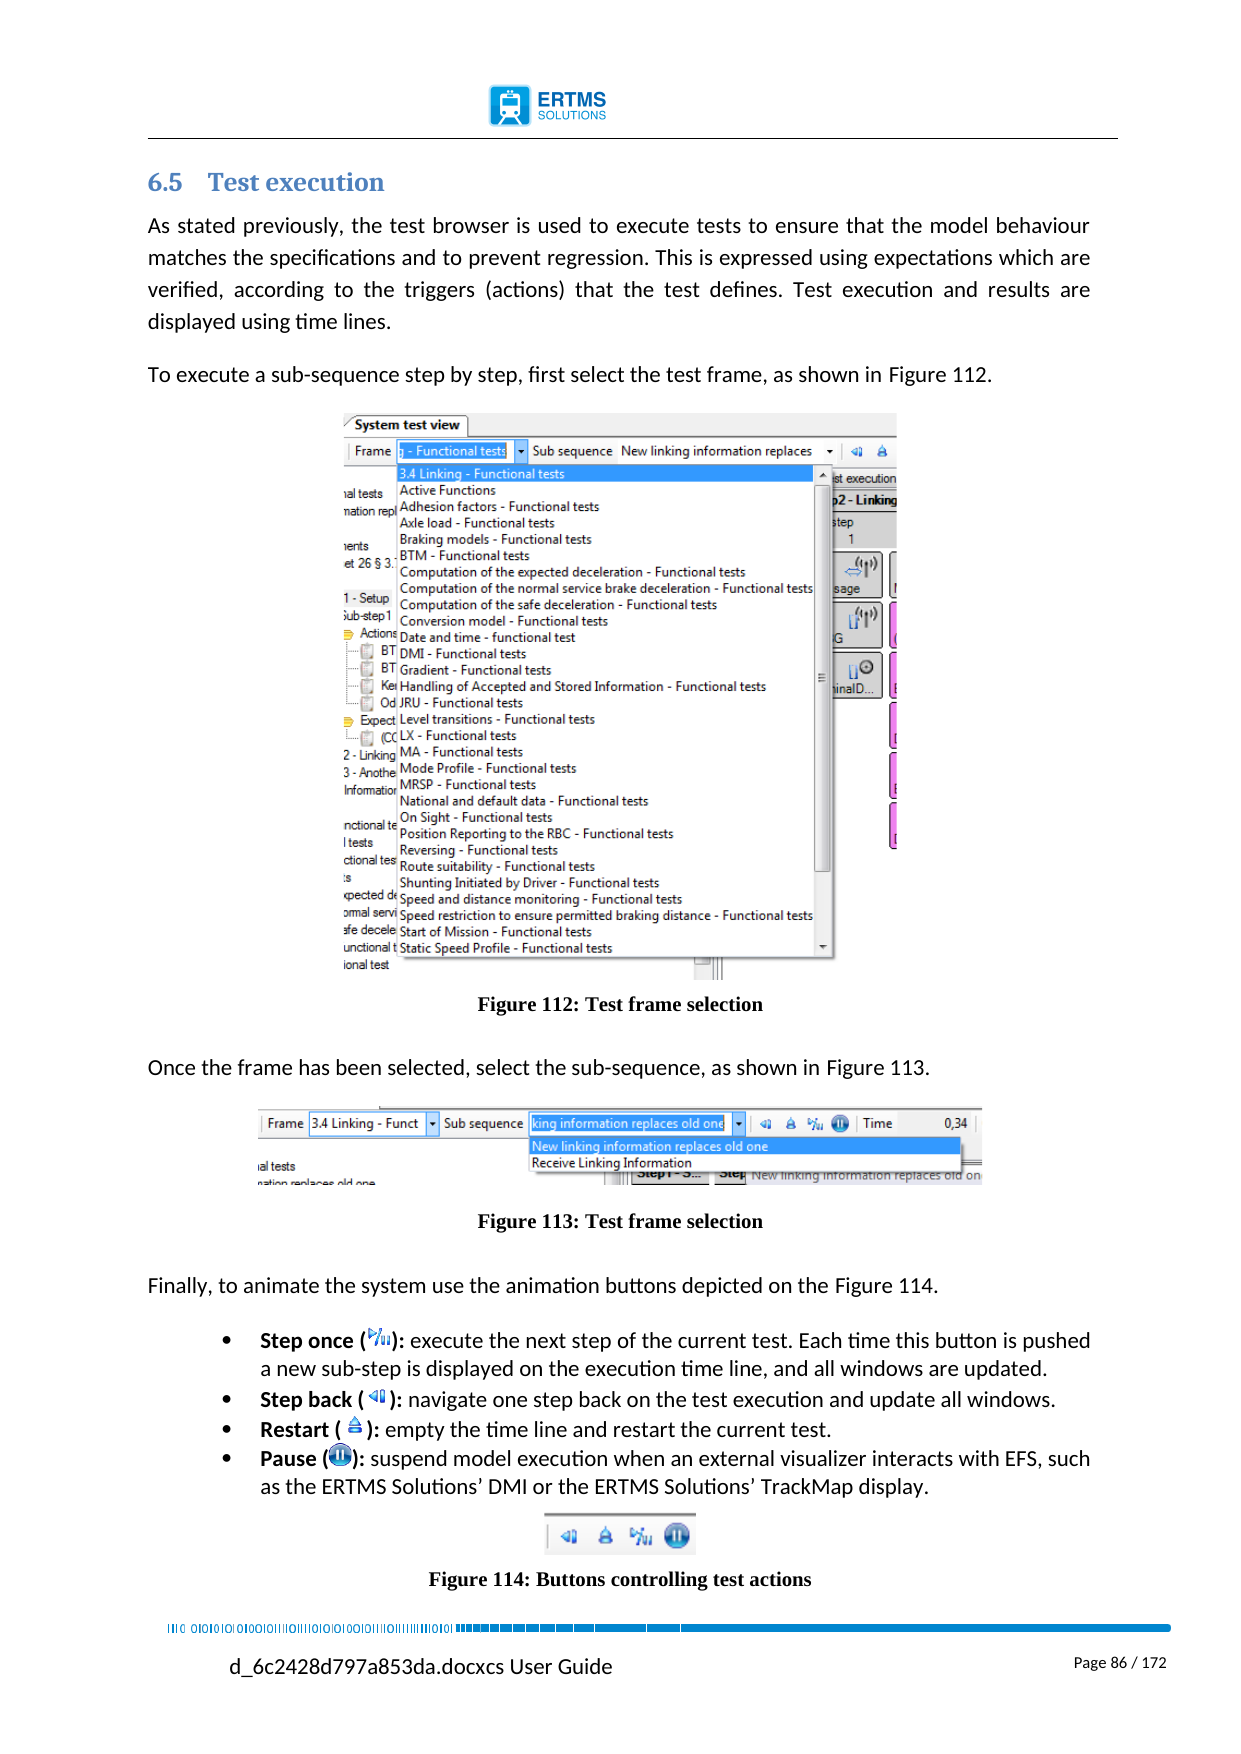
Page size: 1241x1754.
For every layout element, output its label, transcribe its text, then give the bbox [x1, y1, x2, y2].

picture [341, 1412, 367, 1438]
picture [343, 413, 897, 980]
text As stated previously, the test browser is used to execute tests to ensure that the model behaviour matches the specifications and to prevent regression. This is expressed using expectations which are verified, according to the triggers (actions) that the test defines. Test execution and results are displayed using time lines. [148, 211, 1093, 335]
picture [364, 1382, 390, 1408]
text Figure 114: Buttons controlling test actions [148, 1567, 1093, 1591]
list Pause (): suspend model execution when an external visualizer interacts with EFS, such as the ERTMS Solutions’ DMI or the ERTMS Solutions’ TrackMap display. [223, 1443, 1093, 1500]
text Finally, to animate the system use the animation buttons depicted on the Figure 114. [148, 1271, 1093, 1299]
picture [366, 1323, 392, 1349]
picture [167, 1624, 1171, 1633]
picture [258, 1106, 983, 1185]
picture [328, 1443, 352, 1466]
list Restart (): empty the time line and restart the current test. [223, 1413, 1093, 1443]
list Step back (): navigate one step back on the test execution and update all windows. [223, 1382, 1093, 1413]
text Once the frame has been selected, select the sub-sequence, as shown in Figure 113. [148, 1053, 1093, 1081]
subtitle Test execution [148, 167, 1093, 198]
picture [477, 73, 617, 138]
picture [544, 1512, 696, 1555]
list Step once (): execute the next step of the current test. Each time this button is pushed a new sub-step is displayed on the execution time line, and all windows are updated. [223, 1324, 1093, 1382]
text To execute a sub-sequence step by step, first select the test frame, as shown in Figure 112. [148, 360, 1093, 388]
text Figure 113: Test frame selection [148, 1209, 1093, 1233]
text Figure 112: Test frame selection [148, 992, 1093, 1016]
